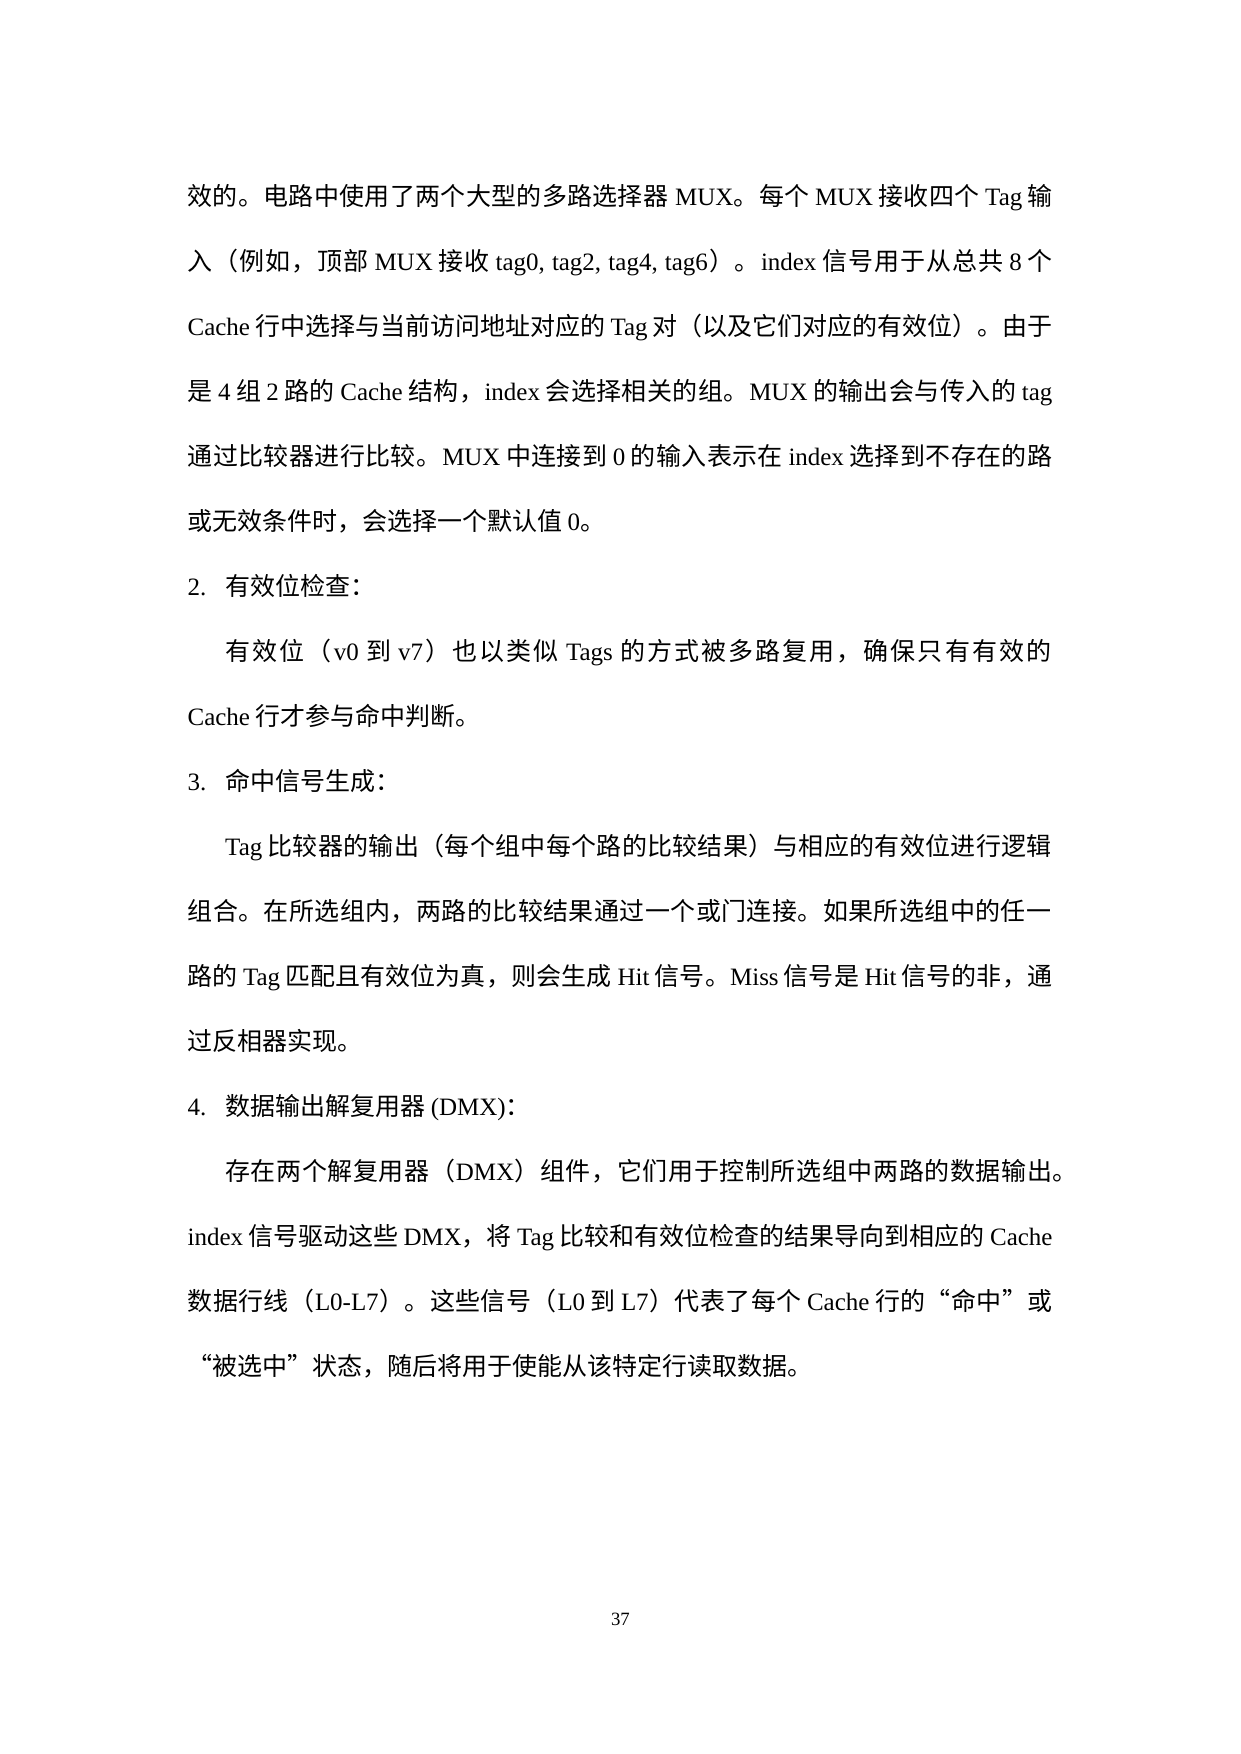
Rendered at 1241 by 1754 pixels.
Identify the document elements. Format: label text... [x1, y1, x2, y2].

list 有效位检查： [187, 552, 1053, 617]
text 有效位（v0到v7）也以类似Tags的方式被多路复用，确保只有有效的Cache行才参与命中判断。 [187, 617, 1053, 747]
text 存在两个解复用器（DMX）组件，它们用于控制所选组中两路的数据输出。index信号驱动这些DMX，将Tag比较和有效位检查的结果导向到相应的Cache数据行线（L0-L7）。这些信号（L0到L7）代表了每个Cache行的“命中”或“被选中”状态，随后将用于使能从该特定行读取数据。 [187, 1137, 1053, 1397]
list 数据输出解复用器 (DMX)： [187, 1072, 1053, 1137]
list 命中信号生成： [187, 747, 1053, 812]
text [187, 162, 1053, 552]
text Tag比较器的输出（每个组中每个路的比较结果）与相应的有效位进行逻辑组合。在所选组内，两路的比较结果通过一个或门连接。如果所选组中的任一路的Tag匹配且有效位为真，则会生成Hit信号。Miss信号是Hit信号的非，通过反相器实现。 [187, 812, 1053, 1072]
